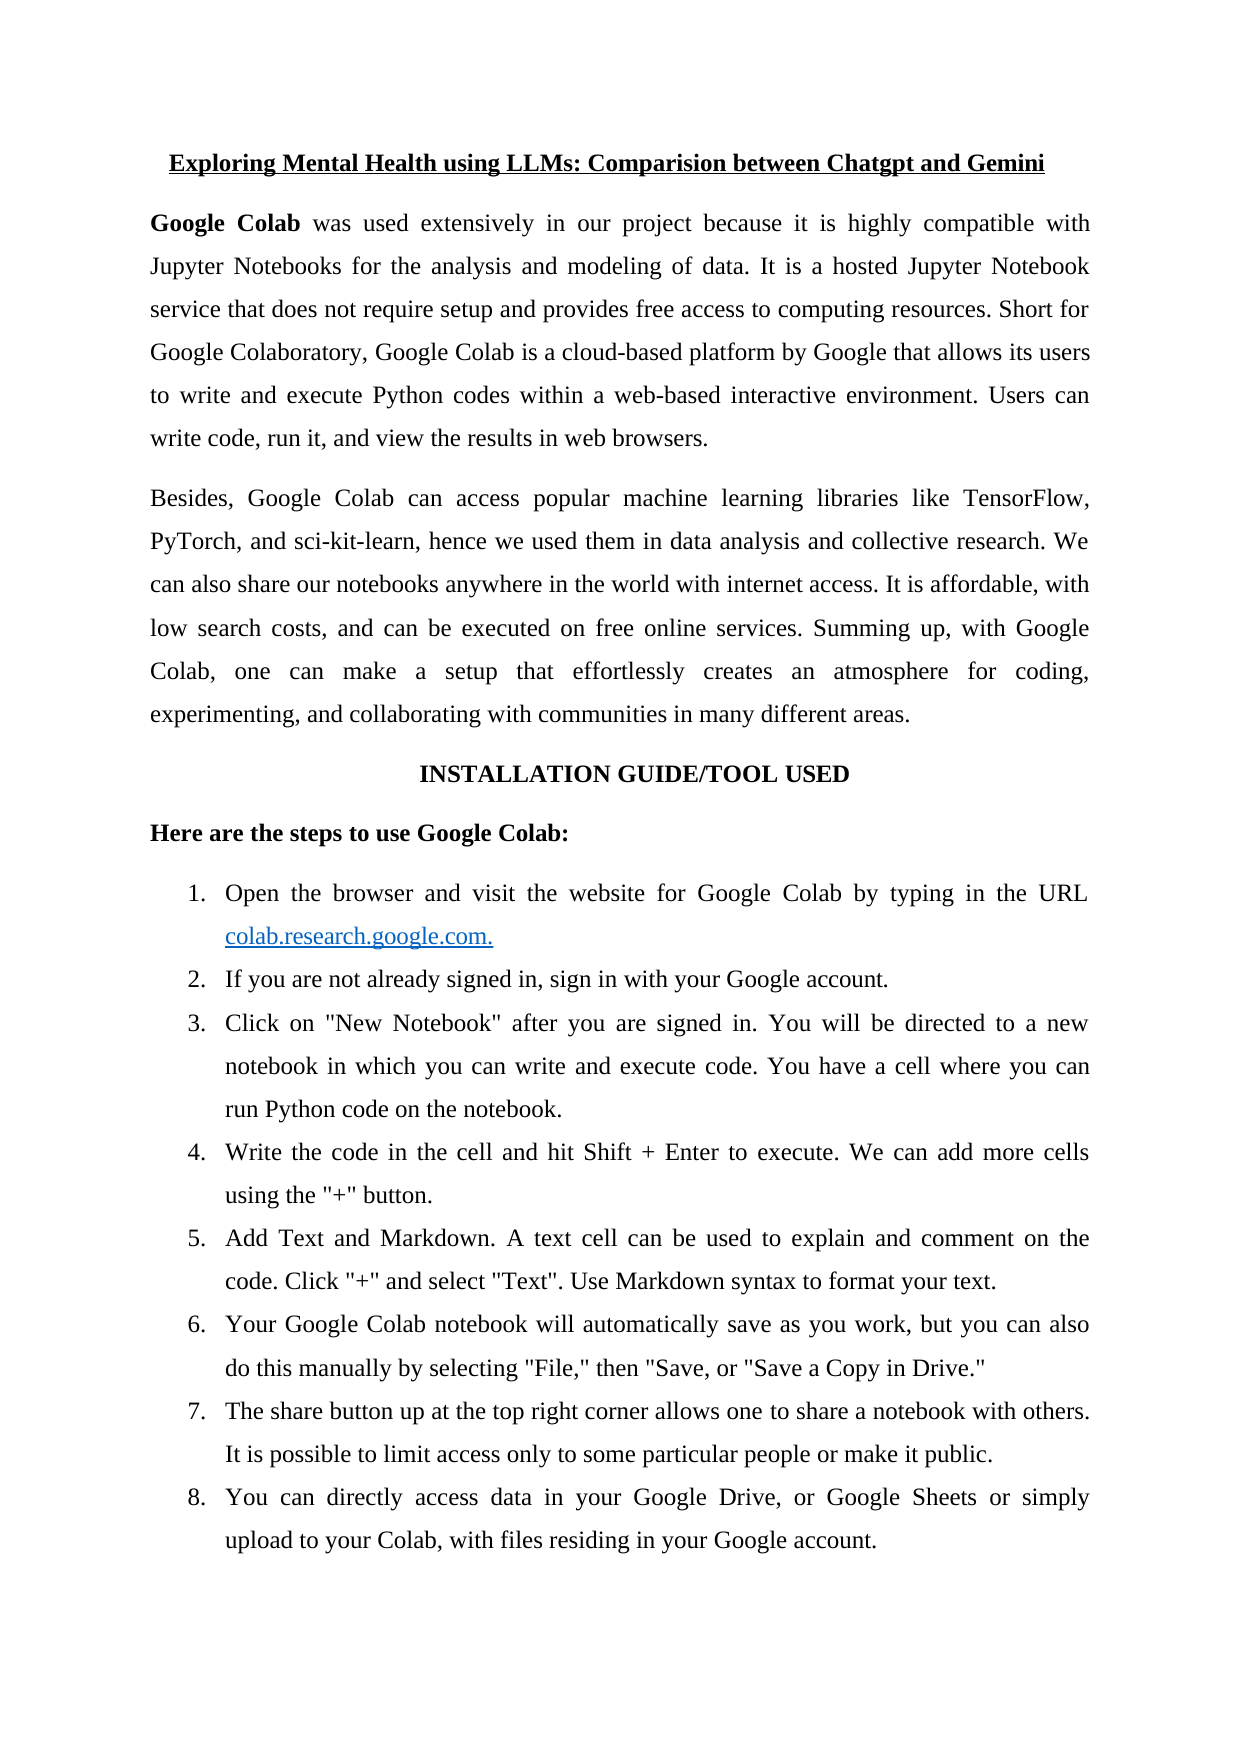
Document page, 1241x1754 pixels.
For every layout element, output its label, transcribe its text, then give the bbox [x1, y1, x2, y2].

text Exploring Mental Health using LLMs: Comparision between Chatgpt and Gemini [169, 148, 1103, 177]
list Click on "New Notebook" after you are signed in. You will be directed to a new notebook in which you can write and execute code. You have a cell where you can run Python code on the notebook. [187, 1008, 1091, 1123]
list Open the browser and visit the website for Google Colab by typing in the URL colab.research.google.com. [187, 878, 1091, 950]
text Here are the steps to use Google Colab: [150, 818, 1103, 847]
list If you are not already signed in, sign in with your Google account. [187, 964, 1103, 993]
list Write the code in the cell and hit Shift + Enter to execute. We can add more cells using the "+" button. [187, 1137, 1091, 1209]
list Add Text and Markdown. A text cell can be used to explain and comment on the code. Click "+" and select "Text". Use Markdown syntax to format your text. [187, 1223, 1091, 1295]
list Your Google Colab notebook will automatically save as you work, but you can also do this manually by selecting "File," then "Save, or "Save a Copy in Drive." [187, 1309, 1091, 1381]
list You can directly access data in your Google Drive, or Google Sheets or simply upload to your Colab, with files residing in your Google account. [187, 1482, 1090, 1554]
text Google Colab was used extensively in our project because it is highly compatible with Jupyter Notebooks for the analysis and modeling of data. It is a hosted Jupyter Notebook service that does not require setup and provides free access to computing resources. Short for Google Colaboratory, Google Colab is a cloud-based platform by Google that allows its users to write and execute Python codes within a web-based interactive environment. Users can write code, run it, and view the results in web browsers. [150, 208, 1091, 452]
list The share button up at the top right corner allows one to share a notebook with others. It is possible to limit access only to some particular people or make it public. [187, 1396, 1091, 1468]
text Besides, Google Colab can access popular machine learning libraries like TensorFlow, PyTorch, and sci-kit-learn, hence we used them in data analysis and collective research. We can also share our notebooks anywhere in the world with internet access. It is affordable, with low search costs, and can be executed on free online services. Summing up, with Google Colab, one can make a setup that effortlessly creates an atmosphere for coding, experimenting, and collaborating with communities in many different areas. [150, 483, 1091, 728]
subtitle INSTALLATION GUIDE/TOOL USED [167, 759, 1103, 787]
